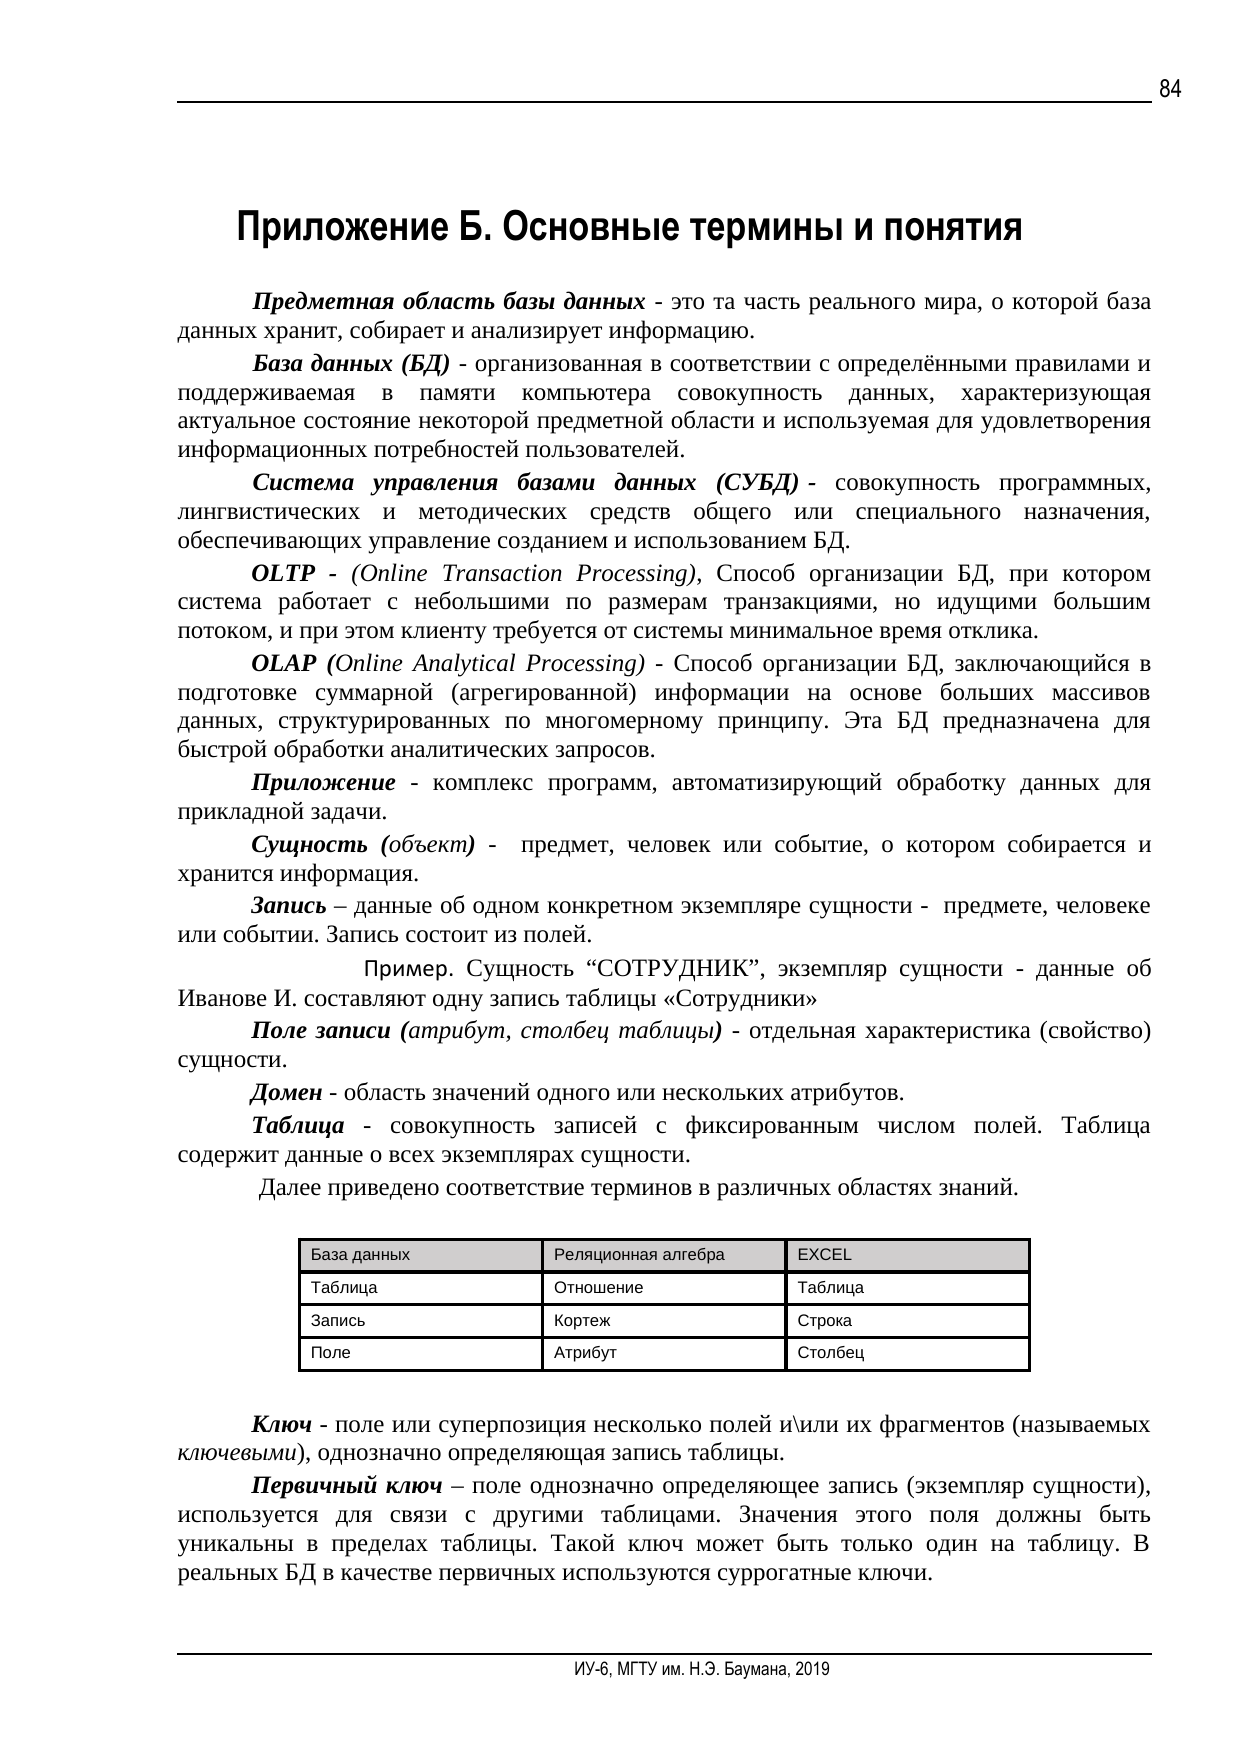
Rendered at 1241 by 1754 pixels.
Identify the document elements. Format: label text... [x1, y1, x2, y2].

table_cell Отношение [544, 1274, 784, 1303]
table_cell Столбец [788, 1339, 1028, 1368]
text Сущность (объект) - предмет, человек или событие, о котором собирается и хранится информация. [177, 829, 1152, 886]
text Первичный ключ – поле однозначно определяющее запись (экземпляр сущности), используется для связи с другими таблицами. Значения этого поля должны быть уникальны в пределах таблицы. Такой ключ может быть только один на таблицу. В реальных БД в качестве первичных используются суррогатные ключи. [177, 1470, 1152, 1585]
table_cell Запись [301, 1306, 541, 1336]
table_cell Поле [301, 1339, 541, 1368]
text Поле записи (атрибут, столбец таблицы) - отдельная характеристика (свойство) сущности. [177, 1016, 1152, 1073]
text OLAP (Online Analytical Processing) - Способ организации БД, заключающийся в подготовке суммарной (агрегированной) информации на основе больших массивов данных, структурированных по многомерному принципу. Эта БД предназначена для быстрой обработки аналитических запросов. [177, 648, 1152, 763]
text Запись – данные об одном конкретном экземпляре сущности - предмете, человеке или событии. Запись состоит из полей. [177, 891, 1152, 948]
table_cell Кортеж [544, 1306, 784, 1336]
text Приложение - комплекс программ, автоматизирующий обработку данных для прикладной задачи. [177, 767, 1152, 825]
table_cell Строка [788, 1306, 1028, 1336]
table_header Реляционная алгебра [544, 1241, 784, 1270]
text База данных (БД) - организованная в соответствии с определёнными правилами и поддерживаемая в памяти компьютера совокупность данных, характеризующая актуальное состояние некоторой предметной области и используемая для удовлетворения информационных потребностей пользователей. [177, 348, 1152, 463]
table_header EXCEL [788, 1241, 1028, 1270]
text Предметная область базы данных - это та часть реального мира, о которой база данных хранит, собирает и анализирует информацию. [177, 286, 1152, 344]
text Далее приведено соответствие терминов в различных областях знаний. [177, 1172, 1152, 1201]
table_cell Таблица [301, 1274, 541, 1303]
table_header База данных [301, 1241, 541, 1270]
text Пример. Сущность “СОТРУДНИК”, экземпляр сущности - данные об Иванове И. составляют одну запись таблицы «Сотрудники» [177, 952, 1152, 1011]
subtitle Приложение Б. Основные термины и понятия [236, 201, 1152, 249]
text OLTP - (Online Transaction Processing), Способ организации БД, при котором система работает с небольшими по размерам транзакциями, но идущими большим потоком, и при этом клиенту требуется от системы минимальное время отклика. [177, 558, 1152, 644]
text Система управления базами данных (СУБД) - совокупность программных, лингвистических и методических средств общего или специального назначения, обеспечивающих управление созданием и использованием БД. [177, 467, 1152, 553]
table_cell Таблица [788, 1274, 1028, 1303]
text Домен - область значений одного или нескольких атрибутов. [177, 1077, 1152, 1106]
table_cell Атрибут [544, 1339, 784, 1368]
text Ключ - поле или суперпозиция несколько полей и\или их фрагментов (называемых ключевыми), однозначно определяющая запись таблицы. [177, 1409, 1152, 1466]
text Таблица - совокупность записей с фиксированным числом полей. Таблица содержит данные о всех экземплярах сущности. [177, 1110, 1152, 1168]
